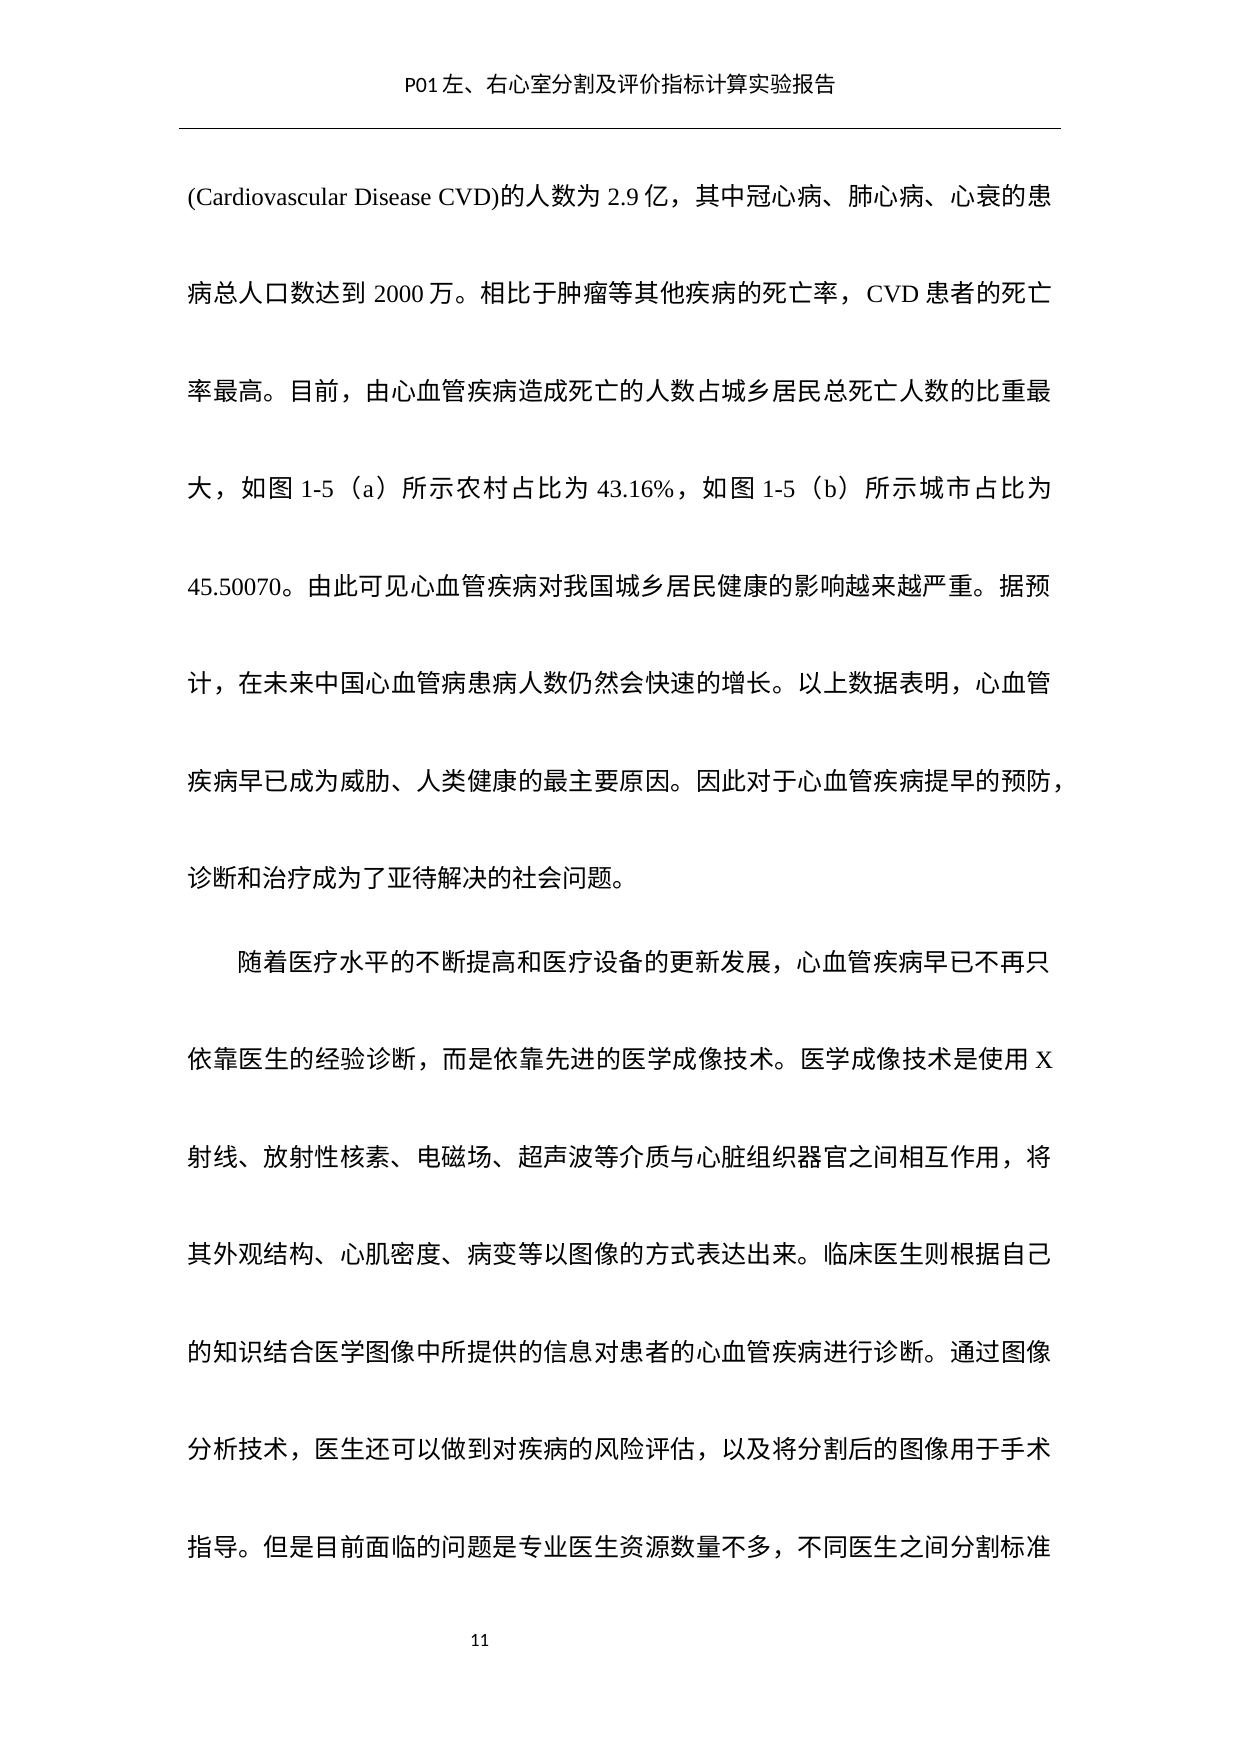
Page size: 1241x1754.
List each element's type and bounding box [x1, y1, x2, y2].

text [187, 162, 1053, 909]
text [187, 928, 1053, 1578]
